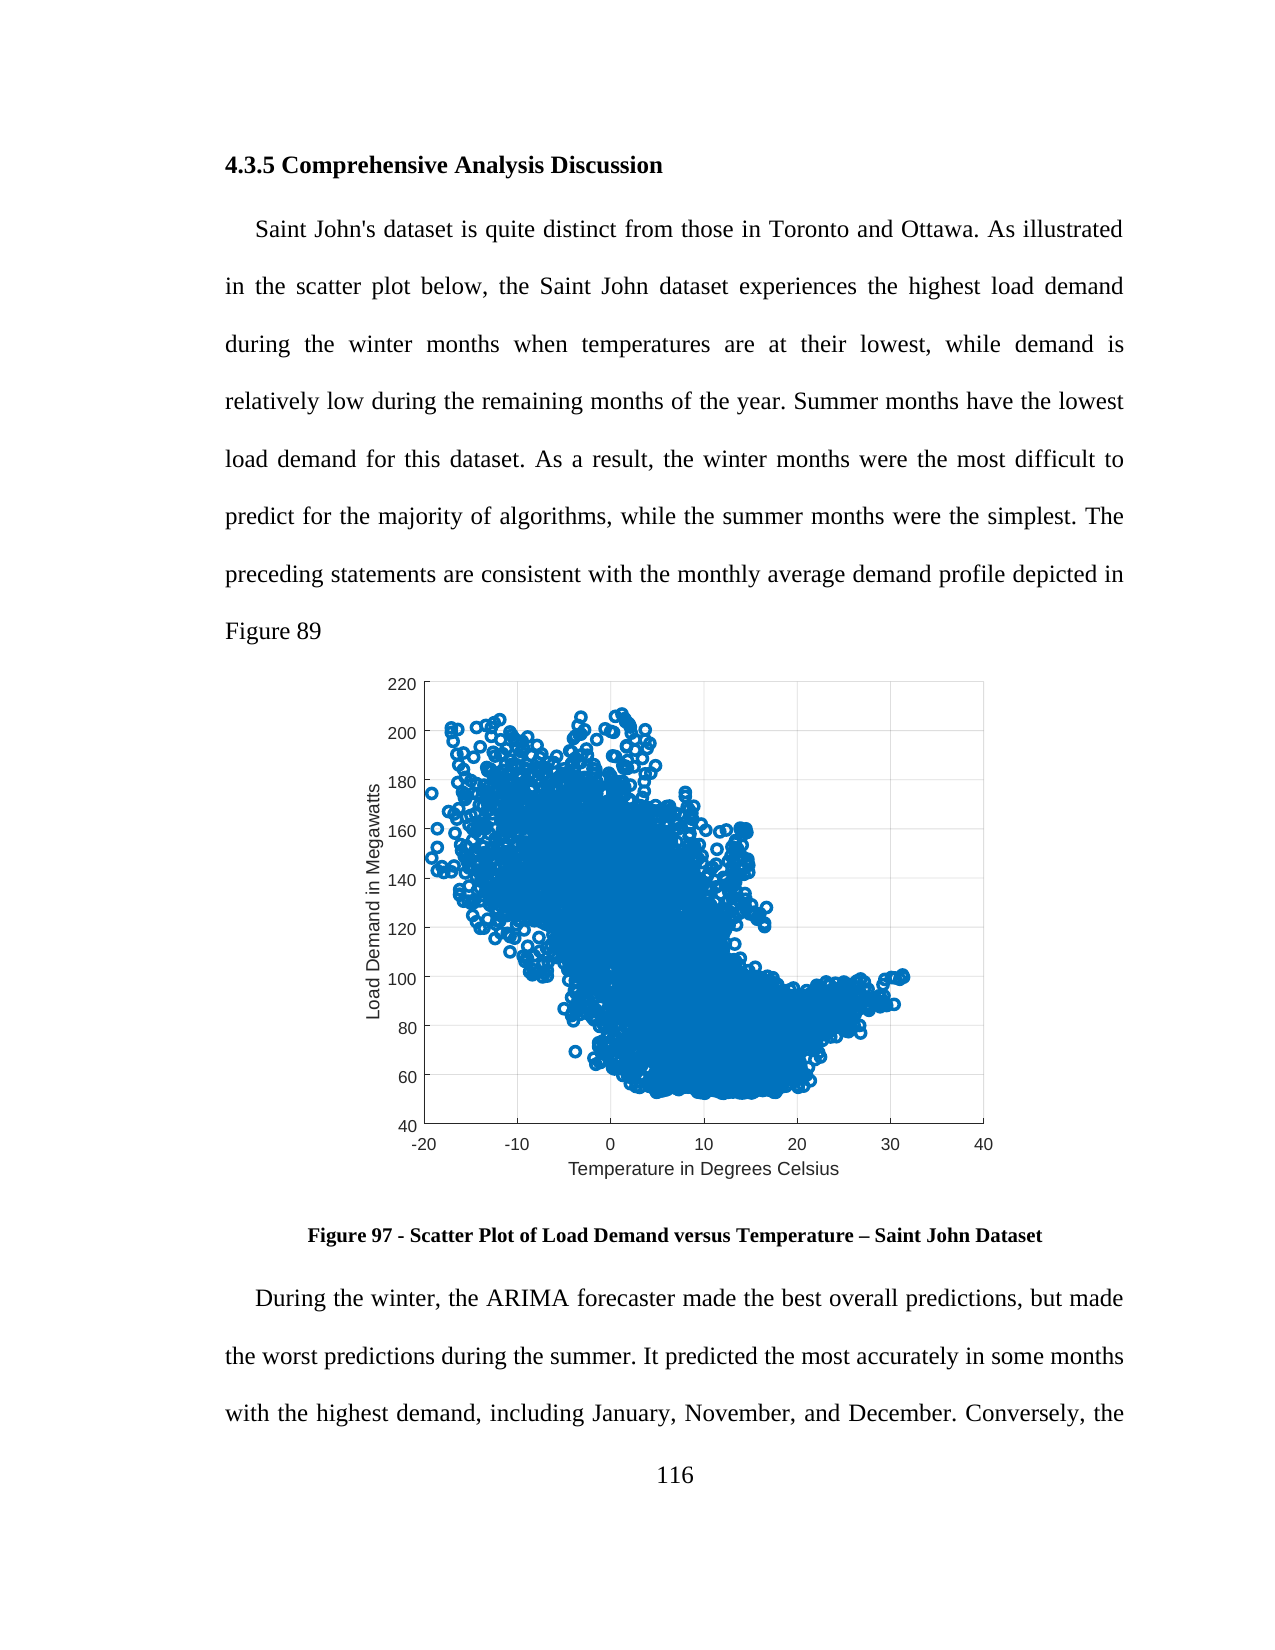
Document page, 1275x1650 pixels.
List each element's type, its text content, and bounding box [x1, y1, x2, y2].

text Saint John's dataset is quite distinct from those in Toronto and Ottawa. As illustrated in the scatter plot below, the Saint John dataset experiences the highest load demand during the winter months when temperatures are at their lowest, while demand is relatively low during the remaining months of the year. Summer months have the lowest load demand for this dataset. As a result, the winter months were the most difficult to predict for the majority of algorithms, while the summer months were the simplest. The preceding statements are consistent with the monthly average demand profile depicted in Figure 89 [225, 214, 1125, 645]
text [225, 1283, 1125, 1427]
text Figure - Scatter Plot of Load Demand versus Temperature – Saint John Dataset [225, 1223, 1125, 1247]
subtitle 4.3.5 Comprehensive Analysis Discussion [225, 150, 1125, 179]
